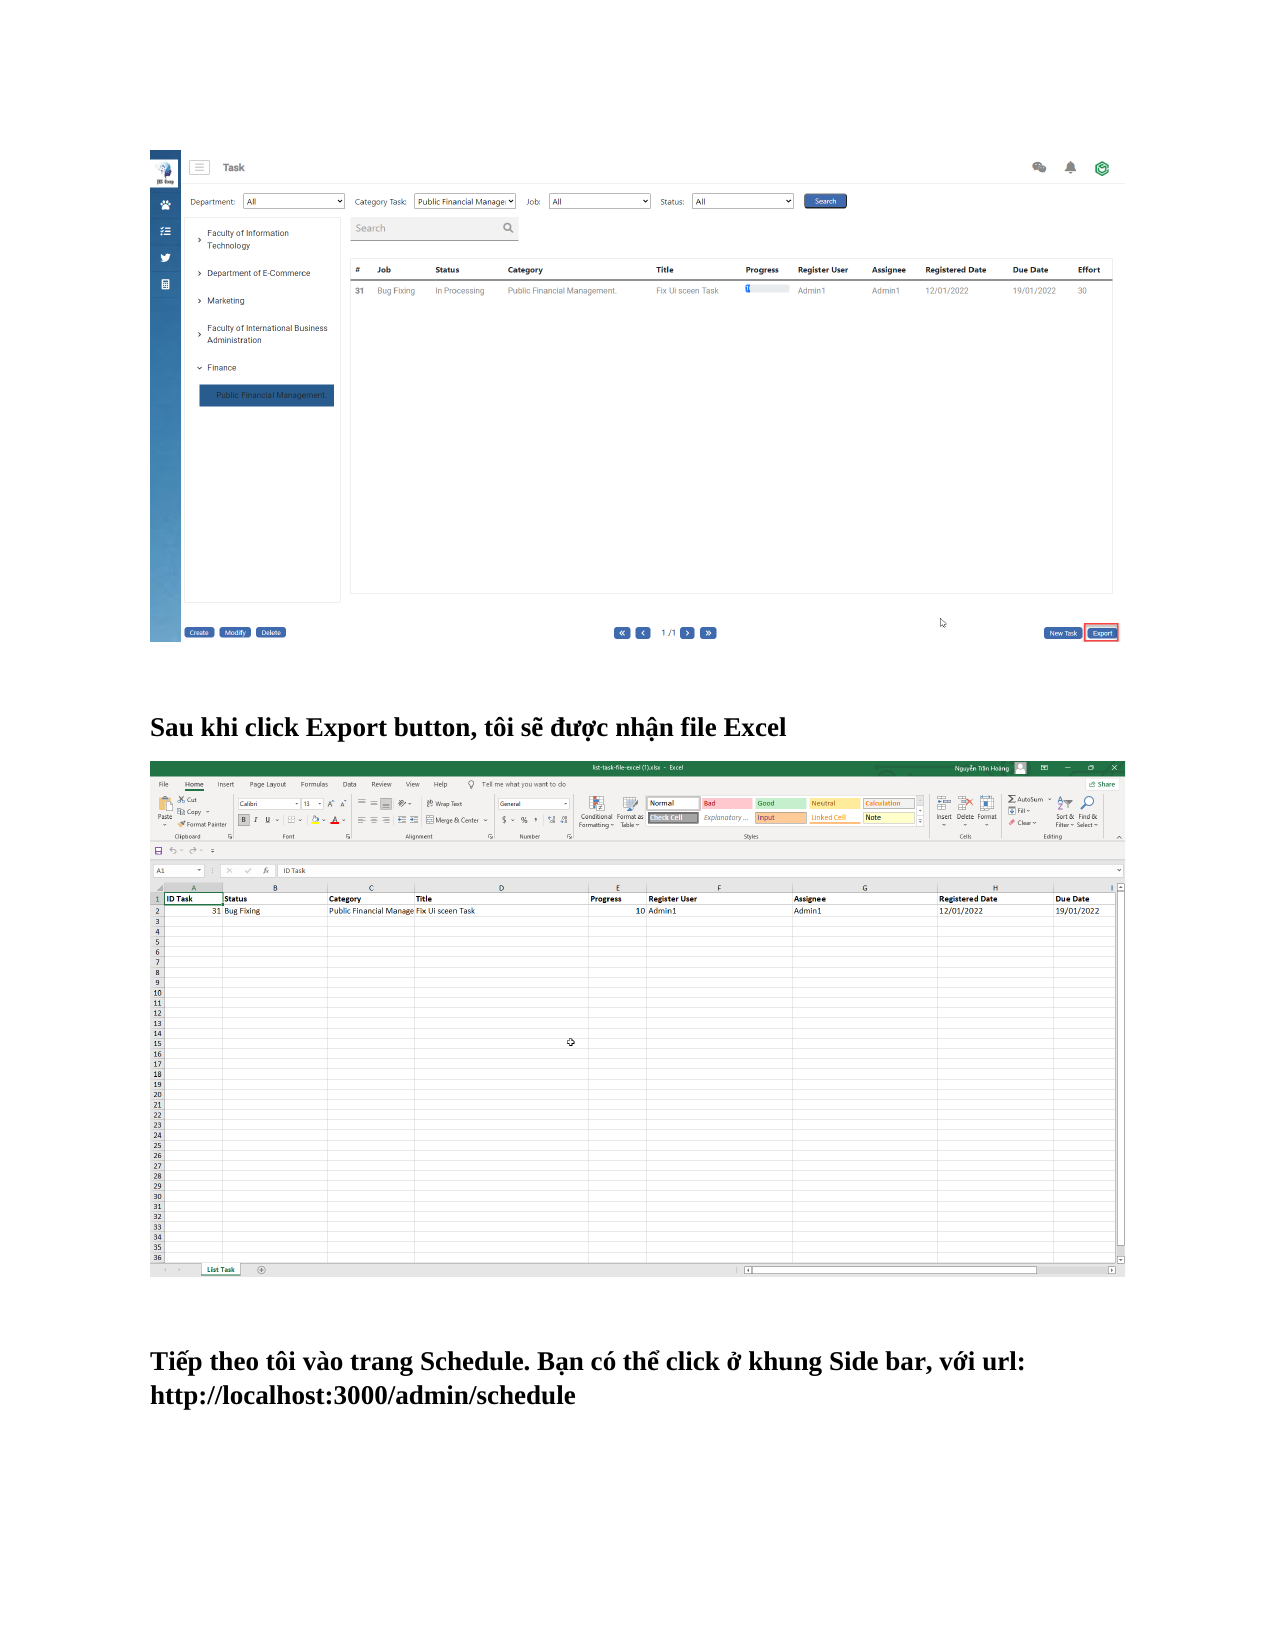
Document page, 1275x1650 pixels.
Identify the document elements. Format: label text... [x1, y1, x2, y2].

text Tiếp theo tôi vào trang Schedule. Bạn có thể click ở khung Side bar, với url: http://localhost:3000/admin/schedule [150, 1345, 1125, 1410]
text Sau khi click Export button, tôi sẽ được nhận file Excel [150, 711, 1125, 742]
picture [150, 150, 1125, 642]
picture [150, 761, 1125, 1277]
